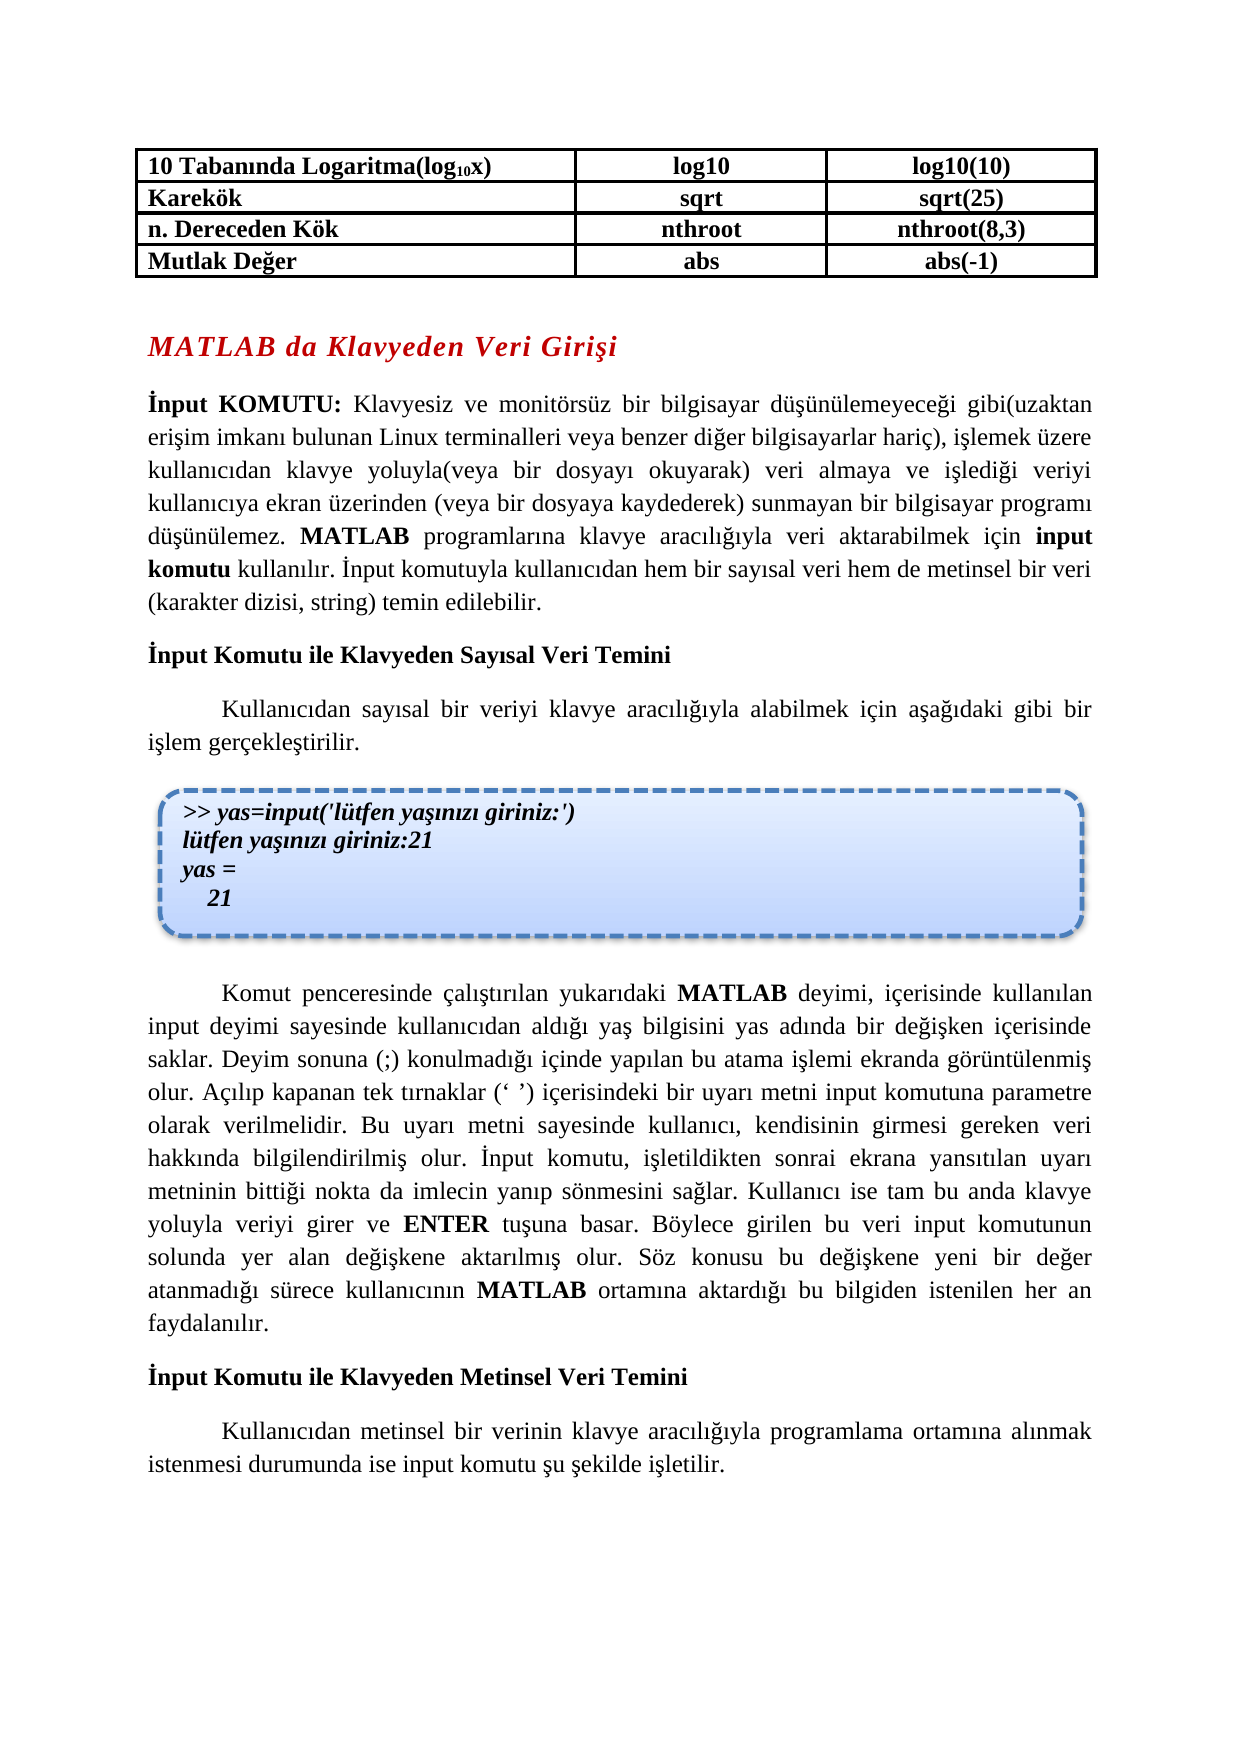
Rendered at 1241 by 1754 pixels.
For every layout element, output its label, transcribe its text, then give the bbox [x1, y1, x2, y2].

table_cell 10 Tabanında Logaritma(log10x) [138, 151, 574, 179]
table_cell nthroot [577, 215, 825, 243]
table_cell Karekök [138, 183, 574, 211]
table_cell log10(10) [828, 151, 1094, 179]
subtitle MATLAB da Klavyeden Veri Girişi [148, 329, 1093, 363]
text Kullanıcıdan sayısal bir veriyi klavye aracılığıyla alabilmek için aşağıdaki gibi bir işlem gerçekleştirilir. [148, 694, 1093, 756]
table_cell sqrt [577, 183, 825, 211]
table_cell n. Dereceden Kök [138, 215, 574, 243]
text Kullanıcıdan metinsel bir verinin klavye aracılığıyla programlama ortamına alınmak istenmesi durumunda ise input komutu şu şekilde işletilir. [148, 1416, 1093, 1478]
table_cell log10 [577, 151, 825, 179]
text İnput KOMUTU: Klavyesiz ve monitörsüz bir bilgisayar düşünülemeyeceği gibi(uzaktan erişim imkanı bulunan Linux terminalleri veya benzer diğer bilgisayarlar hariç), işlemek üzere kullanıcıdan klavye yoluyla(veya bir dosyayı okuyarak) veri almaya ve işlediği veriyi kullanıcıya ekran üzerinden (veya bir dosyaya kaydederek) sunmayan bir bilgisayar programı düşünülemez. MATLAB programlarına klavye aracılığıyla veri aktarabilmek için input komutu kullanılır. İnput komutuyla kullanıcıdan hem bir sayısal veri hem de metinsel bir veri (karakter dizisi, string) temin edilebilir. [148, 389, 1093, 616]
text İnput Komutu ile Klavyeden Metinsel Veri Temini [148, 1362, 1093, 1391]
table_cell abs [577, 246, 825, 275]
table_cell sqrt(25) [828, 183, 1094, 211]
text İnput Komutu ile Klavyeden Sayısal Veri Temini [148, 641, 1093, 669]
table_cell abs(-1) [828, 246, 1094, 275]
text Komut penceresinde çalıştırılan yukarıdaki MATLAB deyimi, içerisinde kullanılan input deyimi sayesinde kullanıcıdan aldığı yaş bilgisini yas adında bir değişken içerisinde saklar. Deyim sonuna (;) konulmadığı içinde yapılan bu atama işlemi ekranda görüntülenmiş olur. Açılıp kapanan tek tırnaklar (‘ ’) içerisindeki bir uyarı metni input komutuna parametre olarak verilmelidir. Bu uyarı metni sayesinde kullanıcı, kendisinin girmesi gereken veri hakkında bilgilendirilmiş olur. İnput komutu, işletildikten sonrai ekrana yansıtılan uyarı metninin bittiği nokta da imlecin yanıp sönmesini sağlar. Kullanıcı ise tam bu anda klavye yoluyla veriyi girer ve ENTER tuşuna basar. Böylece girilen bu veri input komutunun solunda yer alan değişkene aktarılmış olur. Söz konusu bu değişkene yeni bir değer atanmadığı sürece kullanıcının MATLAB ortamına aktardığı bu bilgiden istenilen her an faydalanılır. [148, 978, 1093, 1337]
table_cell Mutlak Değer [138, 246, 574, 275]
table_cell nthroot(8,3) [828, 215, 1094, 243]
